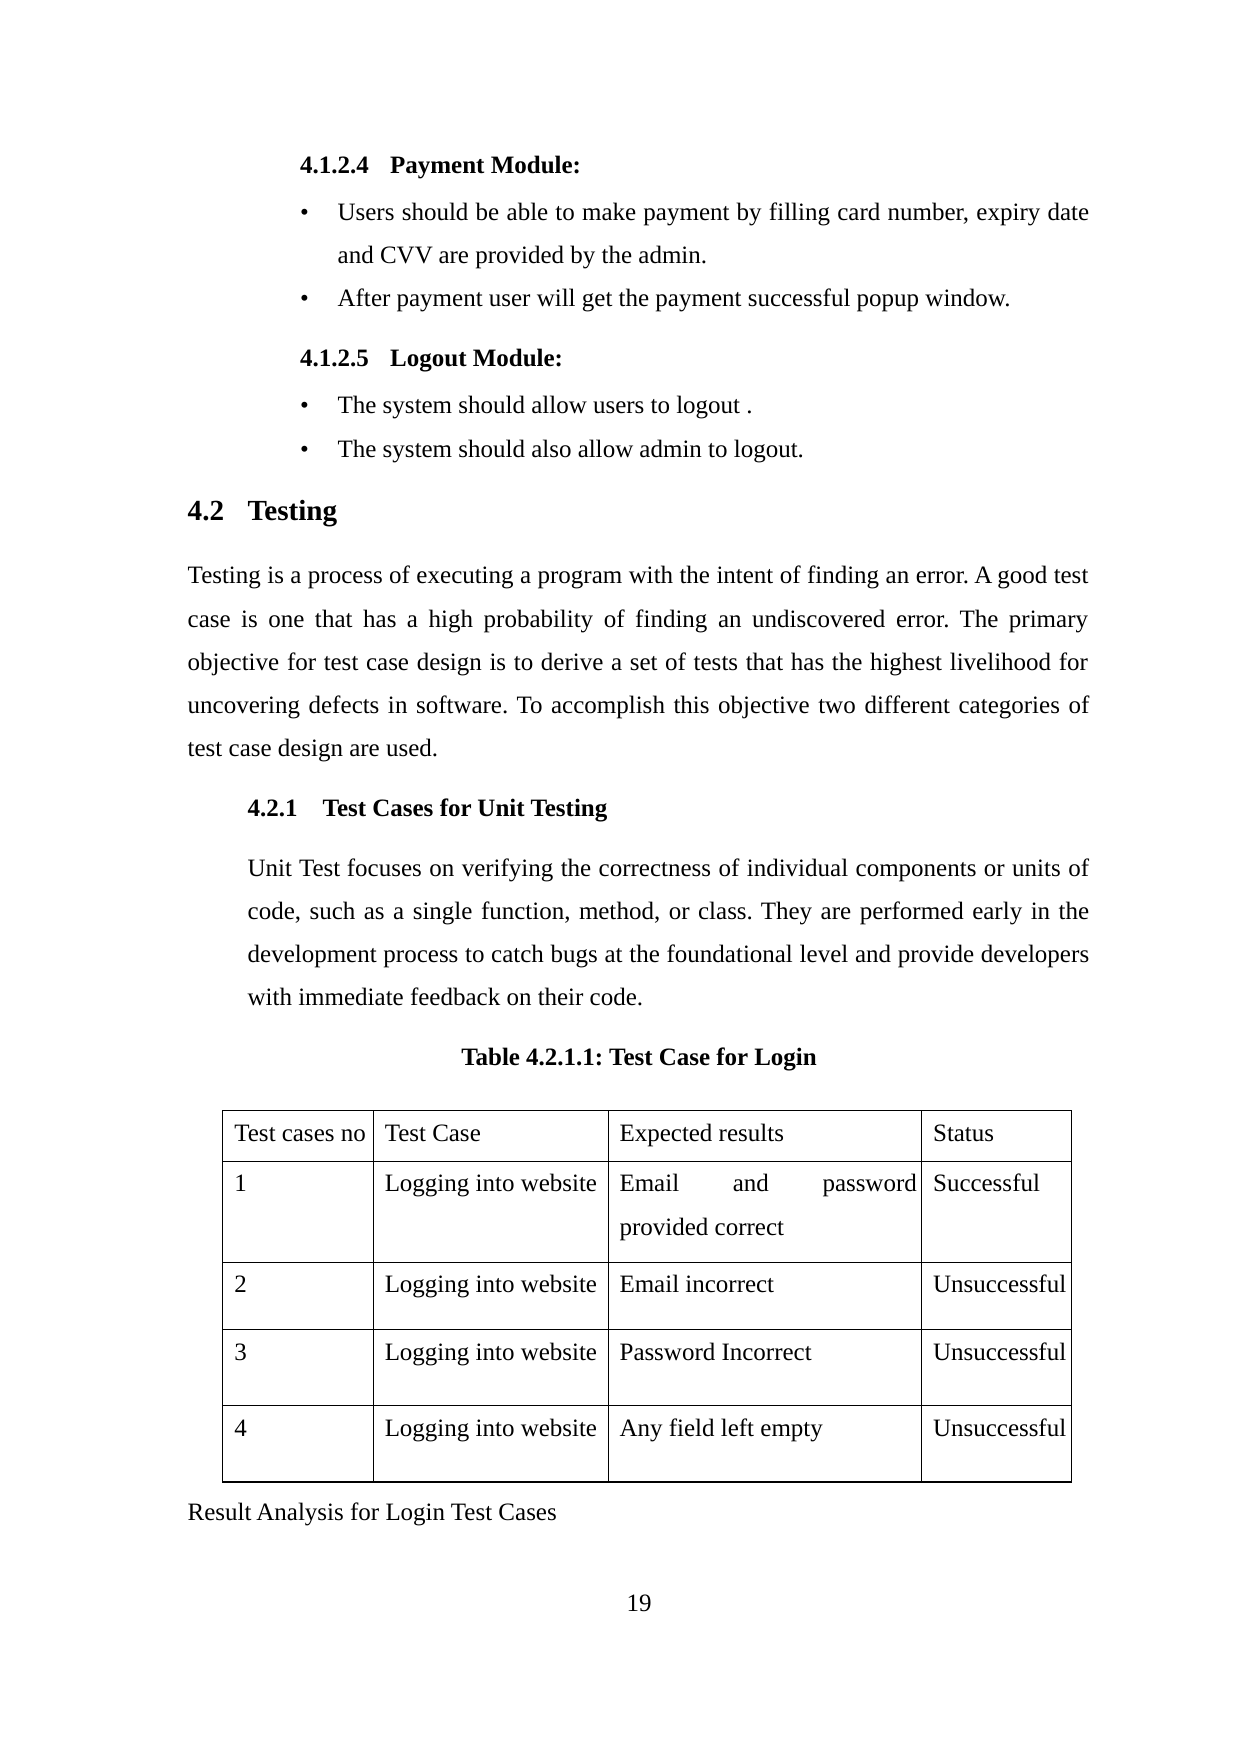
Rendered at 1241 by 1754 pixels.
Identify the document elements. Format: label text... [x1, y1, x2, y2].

table_cell Password Incorrect [609, 1330, 921, 1405]
text Testing is a process of executing a program with the intent of finding an error. A good test case is one that has a high probability of finding an undiscovered error. The primary objective for test case design is to derive a set of tests that has the highest livelihood for uncovering defects in software. To accomplish this objective two different categories of test case design are used. [187, 561, 1090, 762]
table_cell 4 [223, 1406, 373, 1481]
table_cell Successful [922, 1162, 1071, 1262]
table_header Test Case [374, 1111, 608, 1161]
table_cell Logging into website [374, 1406, 608, 1481]
list The system should allow users to logout . [300, 391, 1090, 419]
subtitle Test Cases for Unit Testing [247, 793, 1090, 822]
table_header Status [922, 1111, 1071, 1161]
table_cell 1 [223, 1162, 373, 1262]
subtitle Testing [187, 493, 1090, 527]
text Table 4.2.1.1: Test Case for Login [187, 1042, 1090, 1071]
table_cell Email incorrect [609, 1263, 921, 1329]
table_header Expected results [609, 1111, 921, 1161]
table_cell Any field left empty [609, 1406, 921, 1481]
table_cell 2 [223, 1263, 373, 1329]
list Users should be able to make payment by filling card number, expiry date and CVV are provided by the admin. [300, 197, 1090, 269]
list The system should also allow admin to logout. [300, 434, 1090, 462]
table_cell 3 [223, 1330, 373, 1405]
table_cell Logging into website [374, 1162, 608, 1262]
list After payment user will get the payment successful popup window. [300, 283, 1090, 312]
table_cell Logging into website [374, 1330, 608, 1405]
text Unit Test focuses on verifying the correctness of individual components or units of code, such as a single function, method, or class. They are performed early in the development process to catch bugs at the foundational level and provide developers with immediate feedback on their code. [247, 853, 1090, 1011]
table_cell Logging into website [374, 1263, 608, 1329]
table_cell Email and password provided correct [609, 1162, 921, 1262]
subtitle Logout Module: [300, 343, 1090, 372]
table_cell Unsuccessful [922, 1406, 1071, 1481]
table_cell Unsuccessful [922, 1330, 1071, 1405]
subtitle Payment Module: [300, 150, 1090, 179]
table_cell Unsuccessful [922, 1263, 1071, 1329]
table_header Test cases no [223, 1111, 373, 1161]
text Result Analysis for Login Test Cases [187, 1149, 1090, 1526]
